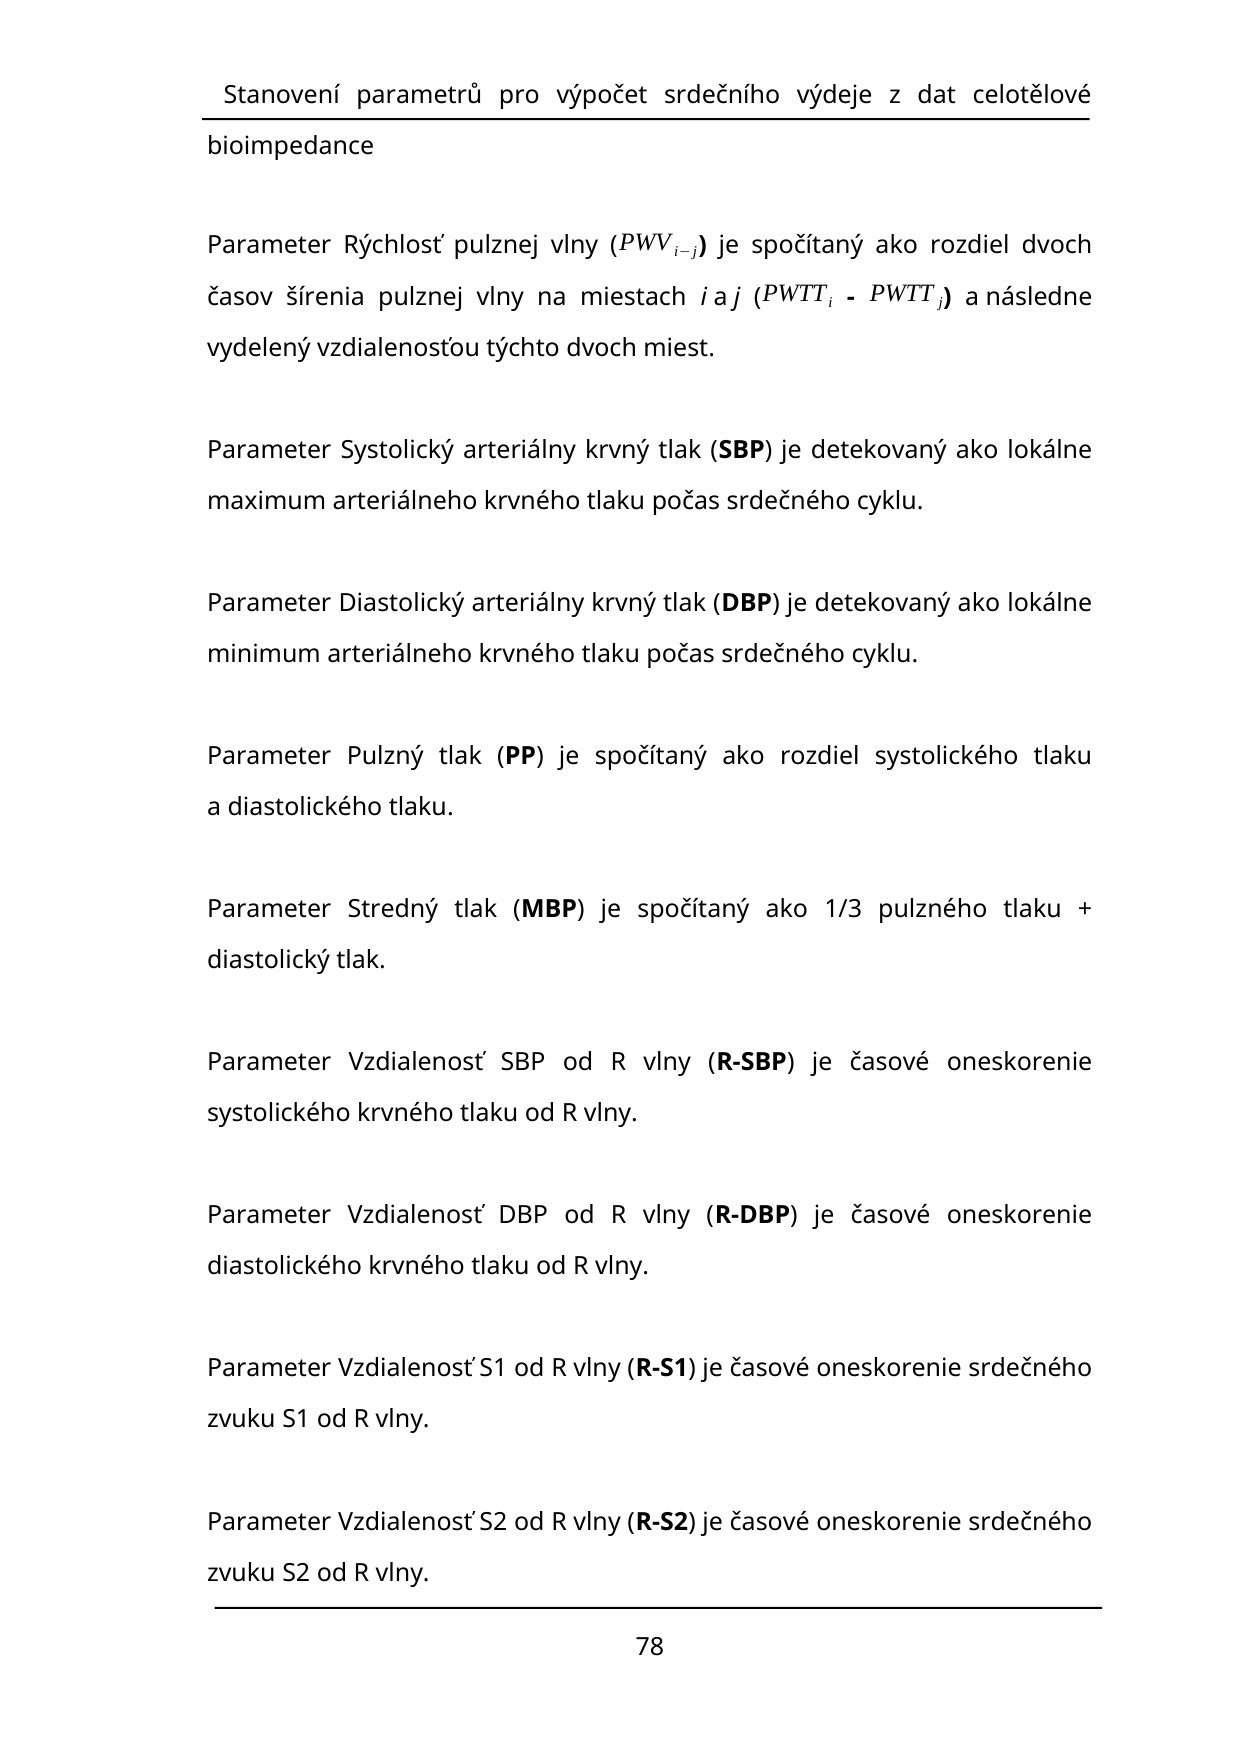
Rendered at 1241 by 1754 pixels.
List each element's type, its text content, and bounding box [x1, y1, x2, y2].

text Parameter Stredný tlak (MBP) je spočítaný ako 1/3 pulzného tlaku + diastolický tlak. [207, 891, 1092, 976]
text Parameter Vzdialenosť DBP od R vlny (R-DBP) je časové oneskorenie diastolického krvného tlaku od R vlny. [207, 1197, 1092, 1282]
text Parameter Vzdialenosť S1 od R vlny (R-S1) je časové oneskorenie srdečného zvuku S1 od R vlny. [207, 1350, 1092, 1435]
text Parameter Vzdialenosť S2 od R vlny (R-S2) je časové oneskorenie srdečného zvuku S2 od R vlny. [207, 1503, 1092, 1588]
text Parameter Diastolický arteriálny krvný tlak (DBP) je detekovaný ako lokálne minimum arteriálneho krvného tlaku počas srdečného cyklu. [207, 584, 1092, 669]
text Parameter Systolický arteriálny krvný tlak (SBP) je detekovaný ako lokálne maximum arteriálneho krvného tlaku počas srdečného cyklu. [207, 431, 1092, 516]
text Parameter Vzdialenosť SBP od R vlny (R-SBP) je časové oneskorenie systolického krvného tlaku od R vlny. [207, 1044, 1092, 1129]
text Parameter Pulzný tlak (PP) je spočítaný ako rozdiel systolického tlaku a diastolického tlaku. [207, 738, 1092, 823]
text Parameter Rýchlosť pulznej vlny () je spočítaný ako rozdiel dvoch časov šírenia pulznej vlny na miestach i a j ( - ) a následne vydelený vzdialenosťou týchto dvoch miest. [207, 227, 1092, 363]
